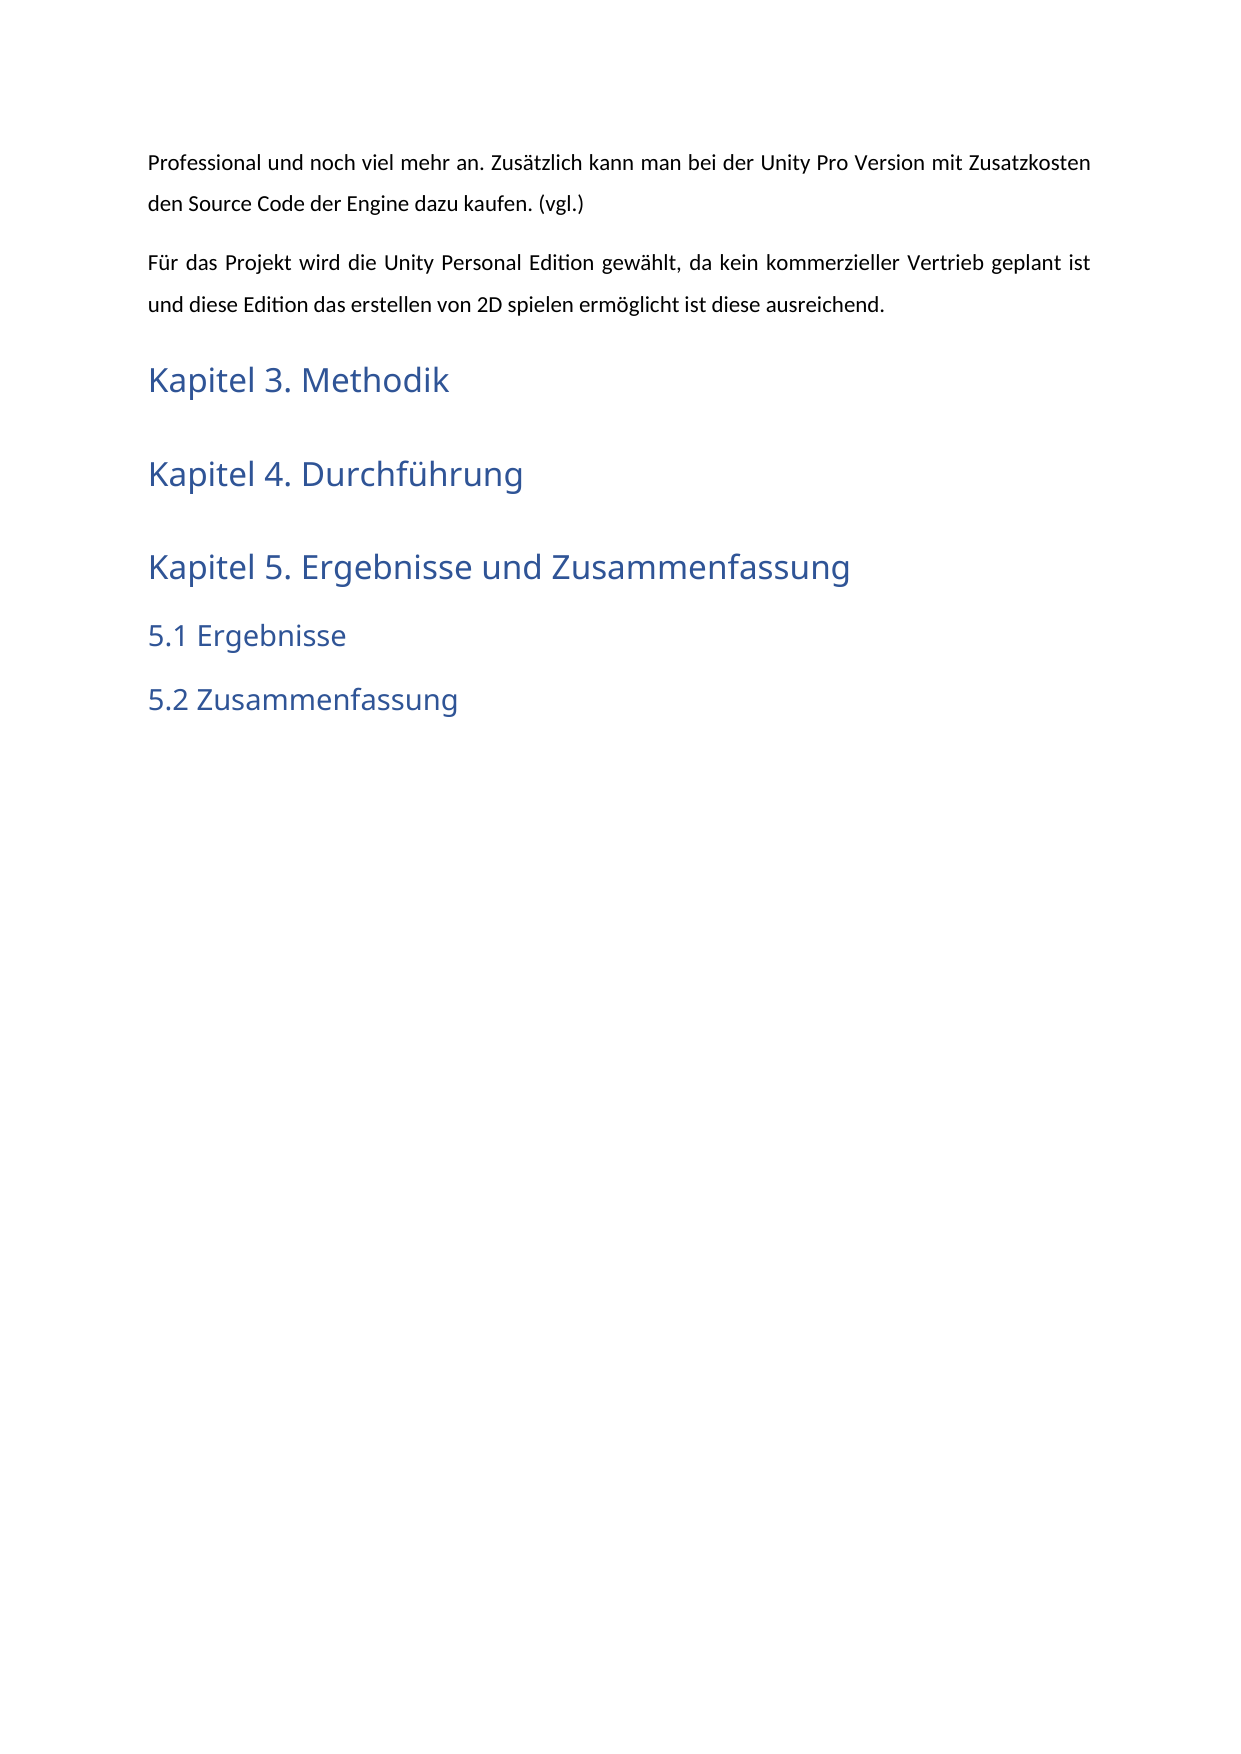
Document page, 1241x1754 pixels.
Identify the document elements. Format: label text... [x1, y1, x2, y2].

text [148, 148, 1093, 218]
subtitle Kapitel 5. Ergebnisse und Zusammenfassung [148, 543, 1093, 589]
text Für das Projekt wird die Unity Personal Edition gewählt, da kein kommerzieller Vertrieb geplant ist und diese Edition das erstellen von 2D spielen ermöglicht ist diese ausreichend. [148, 248, 1093, 318]
subtitle Kapitel 4. Durchführung [148, 450, 1093, 496]
subtitle Kapitel 3. Methodik [148, 357, 1093, 403]
subtitle 5.1 Ergebnisse [148, 616, 1093, 655]
subtitle 5.2 Zusammenfassung [148, 679, 1093, 719]
